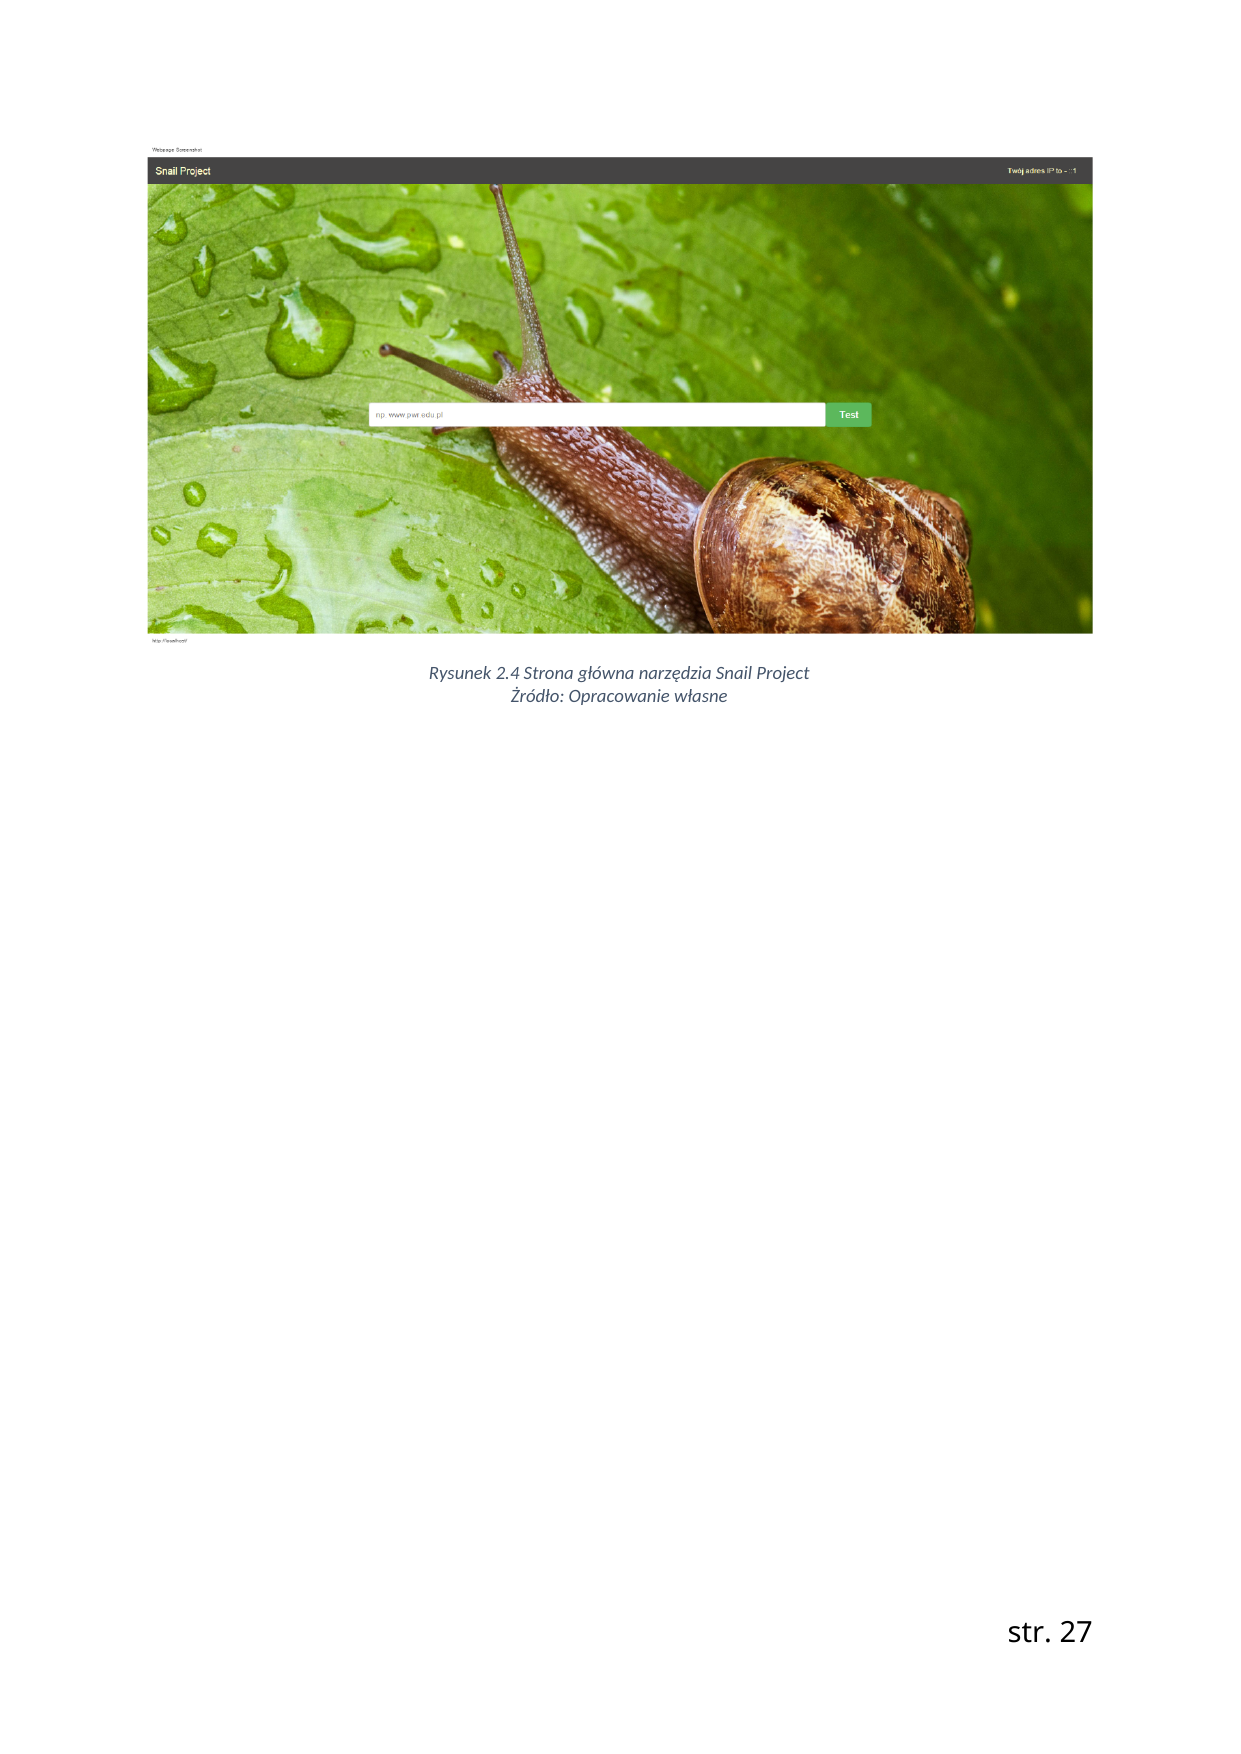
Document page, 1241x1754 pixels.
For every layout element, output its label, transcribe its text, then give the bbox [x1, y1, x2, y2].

picture [147, 147, 1093, 643]
